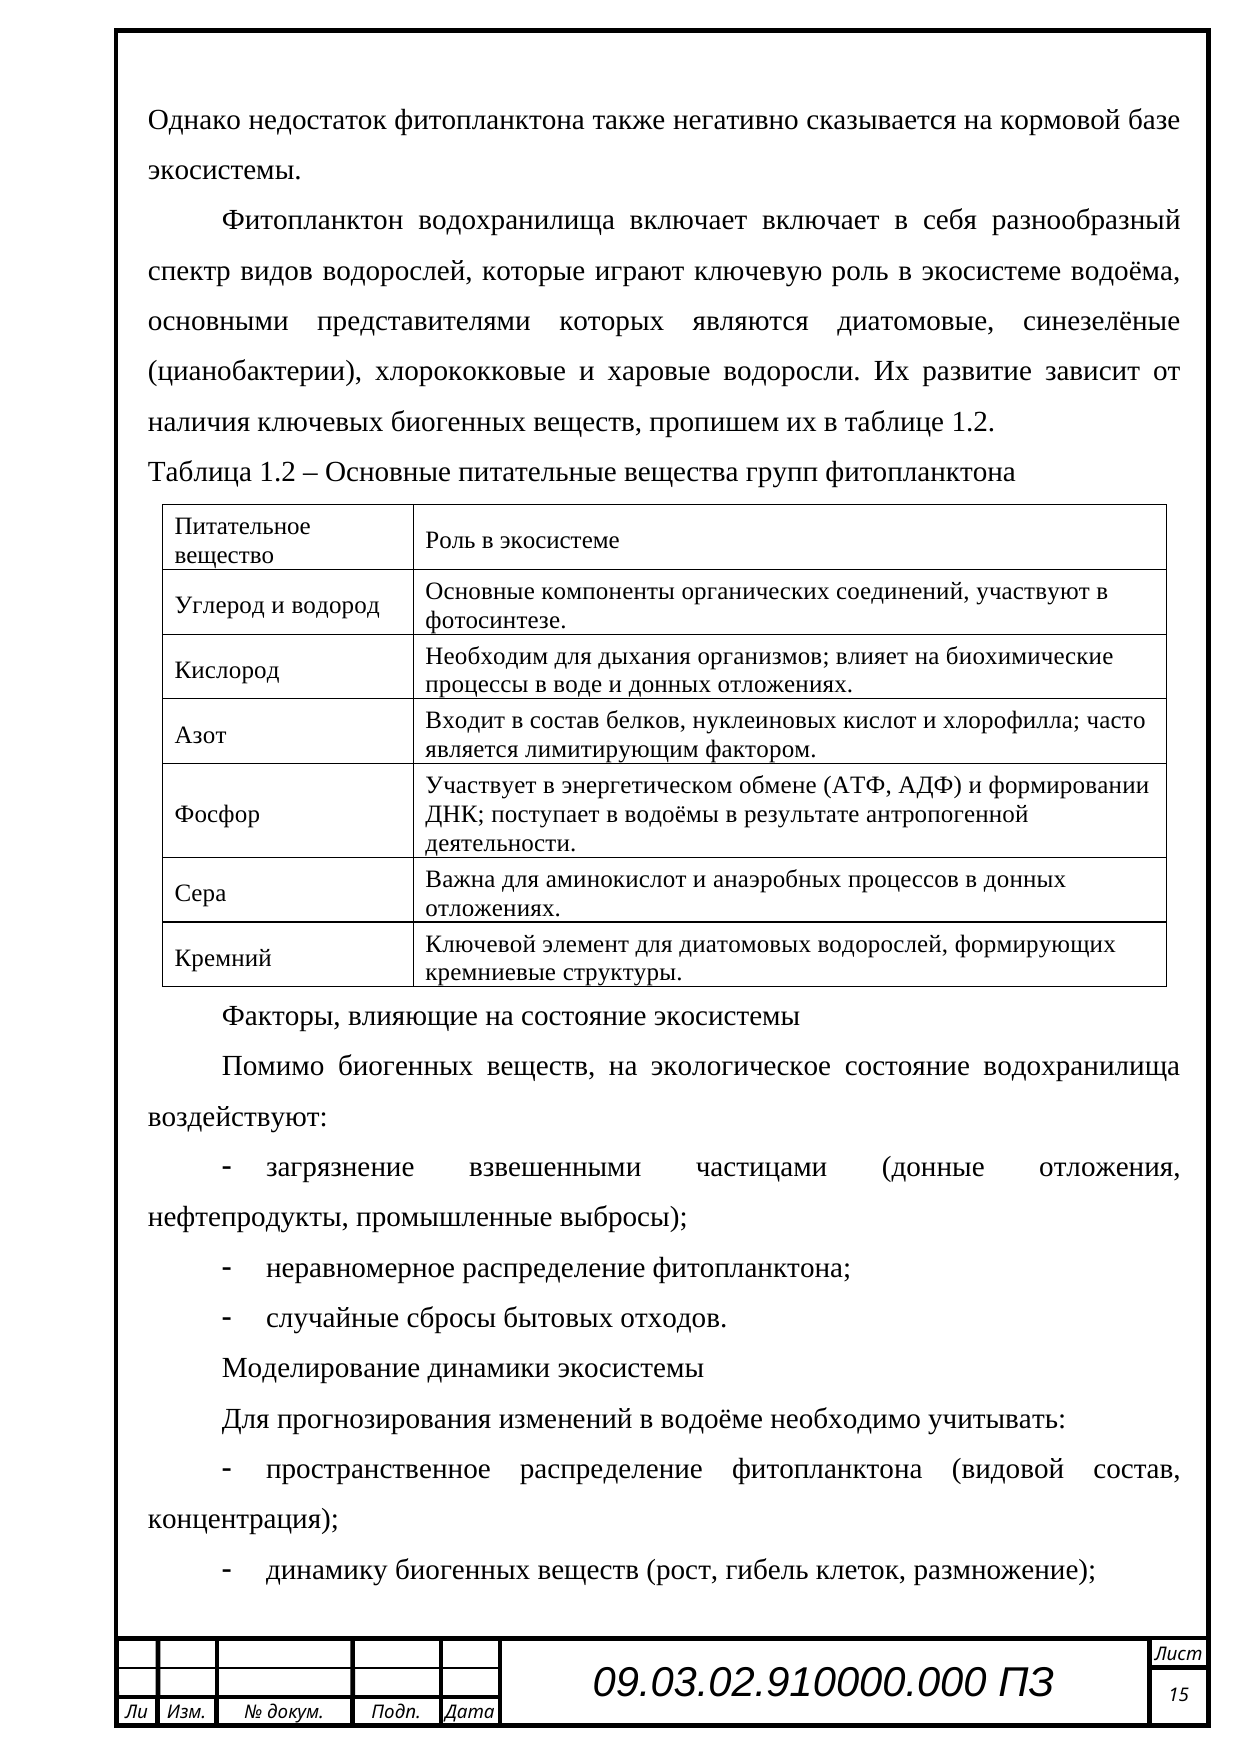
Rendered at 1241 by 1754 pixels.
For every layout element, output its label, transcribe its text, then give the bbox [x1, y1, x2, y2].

text Для прогнозирования изменений в водоёме необходимо учитывать: [148, 1401, 1181, 1434]
table_cell Входит в состав белков, нуклеиновых кислот и хлорофилла; часто является лимитирующим фактором. [414, 699, 1166, 763]
table_cell Участвует в энергетическом обмене (АТФ, АДФ) и формировании ДНК; поступает в водоёмы в результате антропогенной деятельности. [414, 764, 1166, 857]
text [148, 102, 1181, 186]
table_cell Необходим для дыхания организмов; влияет на биохимические процессы в воде и донных отложениях. [414, 635, 1166, 698]
text Помимо биогенных веществ, на экологическое состояние водохранилища воздействуют: [148, 1048, 1181, 1132]
list динамику биогенных веществ (рост, гибель клеток, размножение); [148, 1552, 1181, 1586]
table_cell Углерод и водород [163, 570, 413, 633]
table_header Роль в экосистеме [414, 505, 1166, 569]
list загрязнение взвешенными частицами (донные отложения, нефтепродукты, промышленные выбросы); [148, 1149, 1181, 1233]
table_cell Сера [163, 858, 413, 921]
table_header Питательное вещество [163, 505, 413, 569]
table_cell Кремний [163, 923, 413, 986]
table_cell Основные компоненты органических соединений, участвуют в фотосинтезе. [414, 570, 1166, 633]
text Факторы, влияющие на состояние экосистемы [148, 998, 1181, 1032]
list неравномерное распределение фитопланктона; [148, 1250, 1181, 1283]
table_cell Кислород [163, 635, 413, 698]
list случайные сбросы бытовых отходов. [148, 1300, 1181, 1334]
list пространственное распределение фитопланктона (видовой состав, концентрация); [148, 1451, 1181, 1535]
table_cell Азот [163, 699, 413, 763]
table_cell Ключевой элемент для диатомовых водорослей, формирующих кремниевые структуры. [414, 923, 1166, 986]
text Фитопланктон водохранилища включает включает в себя разнообразный спектр видов водорослей, которые играют ключевую роль в экосистеме водоёма, основными представителями которых являются диатомовые, синезелёные (цианобактерии), хлорококковые и харовые водоросли. Их развитие зависит от наличия ключевых биогенных веществ, пропишем их в таблице 1.2. [148, 202, 1181, 437]
table_cell Важна для аминокислот и анаэробных процессов в донных отложениях. [414, 858, 1166, 921]
table_cell Фосфор [163, 764, 413, 857]
text Таблица 1.2 – Основные питательные вещества групп фитопланктона [148, 454, 1181, 488]
text Моделирование динамики экосистемы [148, 1351, 1181, 1384]
